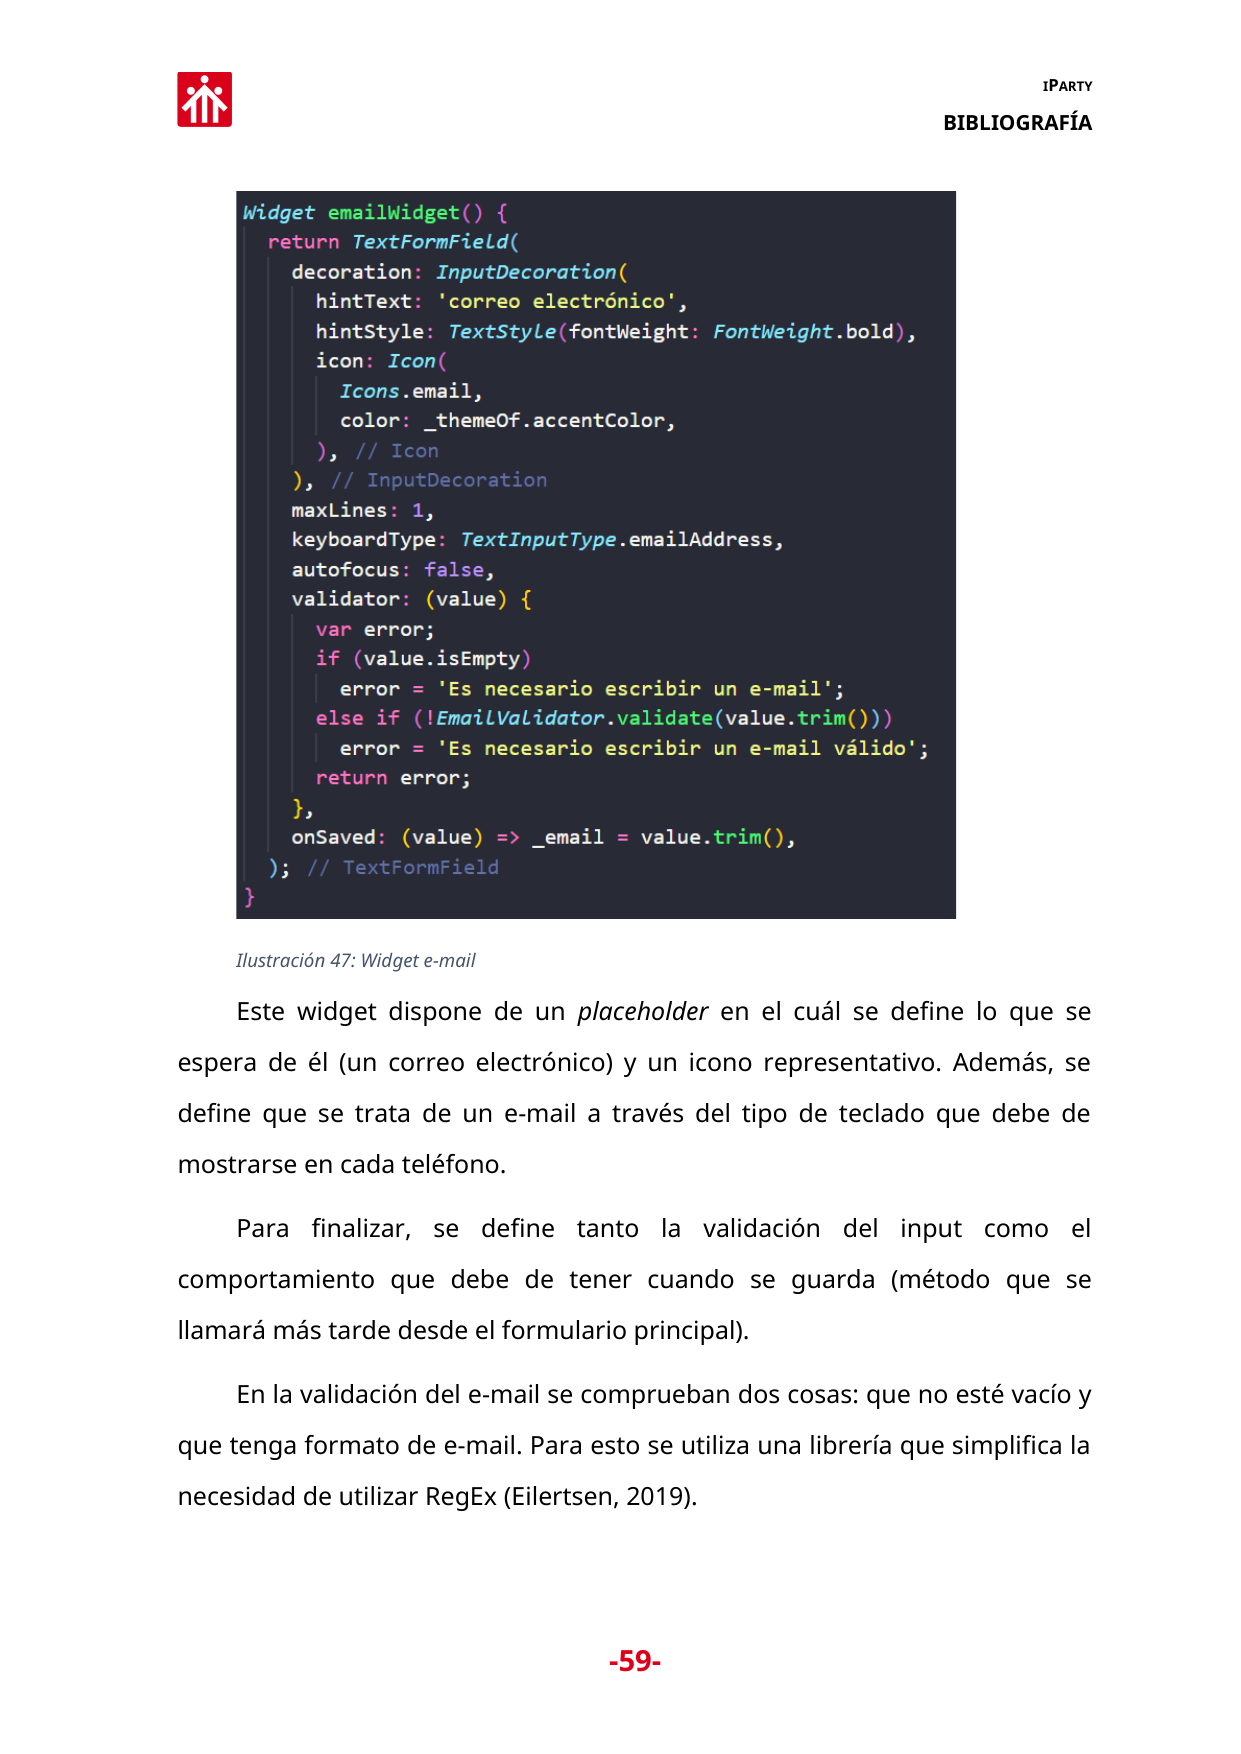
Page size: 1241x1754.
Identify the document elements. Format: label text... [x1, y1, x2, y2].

picture [236, 191, 957, 919]
text En la validación del e-mail se comprueban dos cosas: que no esté vacío y que tenga formato de e-mail. Para esto se utiliza una librería que simplifica la necesidad de utilizar RegEx . [177, 1376, 1092, 1512]
text Ilustración : Widget e-mail [177, 948, 1092, 973]
picture [177, 72, 232, 127]
text Este widget dispone de un placeholder en el cuál se define lo que se espera de él (un correo electrónico) y un icono representativo. Además, se define que se trata de un e-mail a través del tipo de teclado que debe de mostrarse en cada teléfono. [177, 994, 1092, 1181]
text Para finalizar, se define tanto la validación del input como el comportamiento que debe de tener cuando se guarda (método que se llamará más tarde desde el formulario principal). [177, 1211, 1092, 1347]
